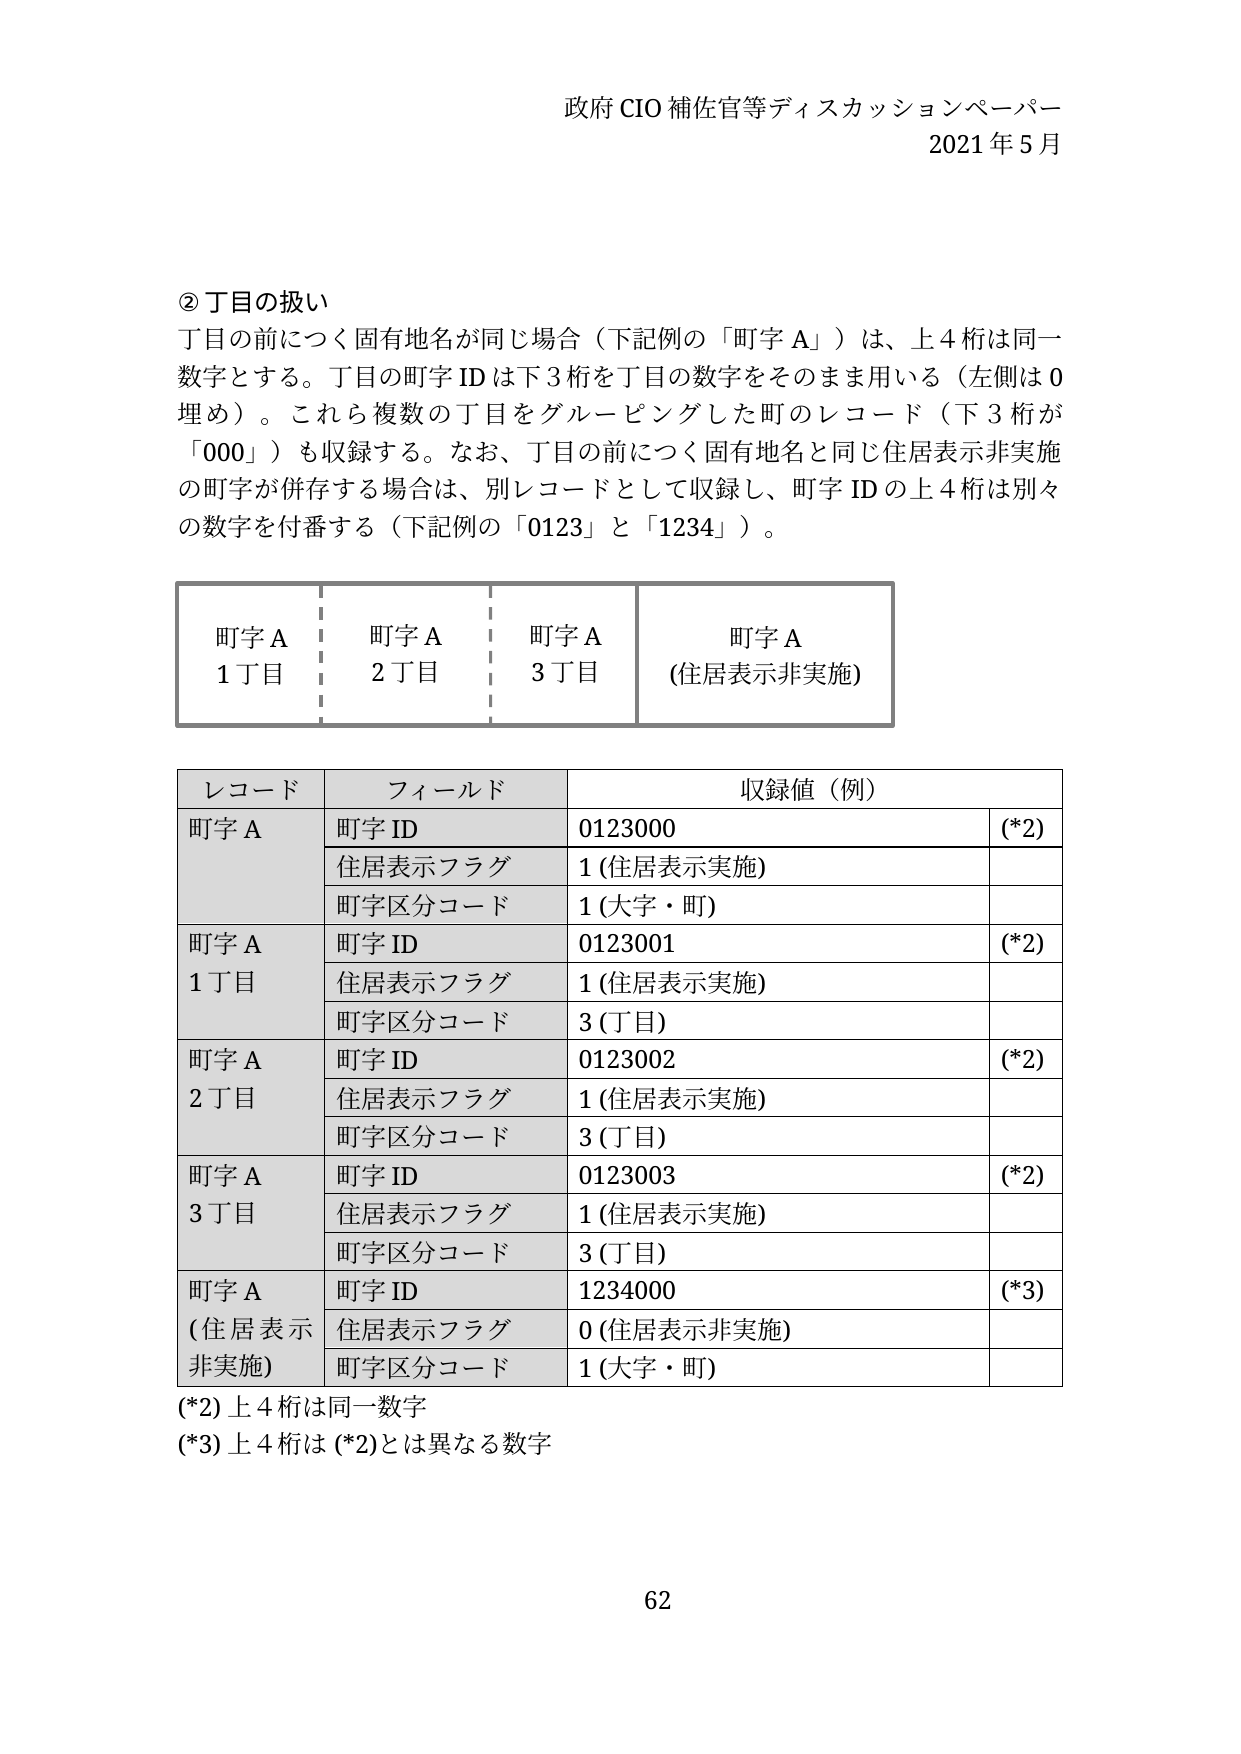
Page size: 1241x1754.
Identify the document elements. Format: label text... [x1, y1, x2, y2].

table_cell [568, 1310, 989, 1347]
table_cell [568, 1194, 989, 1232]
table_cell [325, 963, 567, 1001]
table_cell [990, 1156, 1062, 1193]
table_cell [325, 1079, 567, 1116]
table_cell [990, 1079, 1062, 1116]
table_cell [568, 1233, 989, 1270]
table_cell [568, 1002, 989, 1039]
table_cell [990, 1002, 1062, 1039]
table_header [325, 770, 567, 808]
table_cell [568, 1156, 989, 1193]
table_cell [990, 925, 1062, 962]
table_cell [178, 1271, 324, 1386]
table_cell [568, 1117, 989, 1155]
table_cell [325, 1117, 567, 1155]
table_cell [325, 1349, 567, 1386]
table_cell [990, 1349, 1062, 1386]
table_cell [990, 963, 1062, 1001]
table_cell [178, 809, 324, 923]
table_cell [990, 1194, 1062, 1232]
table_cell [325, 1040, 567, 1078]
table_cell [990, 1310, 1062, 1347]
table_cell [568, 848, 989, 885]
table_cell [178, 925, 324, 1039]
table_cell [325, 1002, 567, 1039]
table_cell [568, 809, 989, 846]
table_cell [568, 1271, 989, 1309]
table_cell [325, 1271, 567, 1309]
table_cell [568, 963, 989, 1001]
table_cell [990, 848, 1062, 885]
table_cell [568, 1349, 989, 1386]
text (*3) 上４桁は (*2)とは異なる数字 [177, 1424, 1063, 1462]
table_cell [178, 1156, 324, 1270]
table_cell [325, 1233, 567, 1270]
text (*2) 上４桁は同一数字 [177, 1387, 1063, 1424]
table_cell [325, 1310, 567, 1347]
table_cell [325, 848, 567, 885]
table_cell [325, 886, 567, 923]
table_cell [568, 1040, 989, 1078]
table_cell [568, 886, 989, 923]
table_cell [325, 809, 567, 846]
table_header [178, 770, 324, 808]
text 丁目の前につく固有地名が同じ場合（下記例の「町字A」）は、上４桁は同一数字とする。丁目の町字IDは下３桁を丁目の数字をそのまま用いる（左側は0埋め）。これら複数の丁目をグルーピングした町のレコード（下３桁が「000」）も収録する。なお、丁目の前につく固有地名と同じ住居表示非実施の町字が併存する場合は、別レコードとして収録し、町字IDの上４桁は別々の数字を付番する（下記例の「0123」と「1234」）。 [177, 319, 1063, 544]
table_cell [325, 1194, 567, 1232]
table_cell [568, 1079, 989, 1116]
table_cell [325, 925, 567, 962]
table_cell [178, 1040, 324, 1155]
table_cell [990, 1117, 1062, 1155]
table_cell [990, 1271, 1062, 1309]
text ②丁目の扱い [177, 282, 1063, 319]
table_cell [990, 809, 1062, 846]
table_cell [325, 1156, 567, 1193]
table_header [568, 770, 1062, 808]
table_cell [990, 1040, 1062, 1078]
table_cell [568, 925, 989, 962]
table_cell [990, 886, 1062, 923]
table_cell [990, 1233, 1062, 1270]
